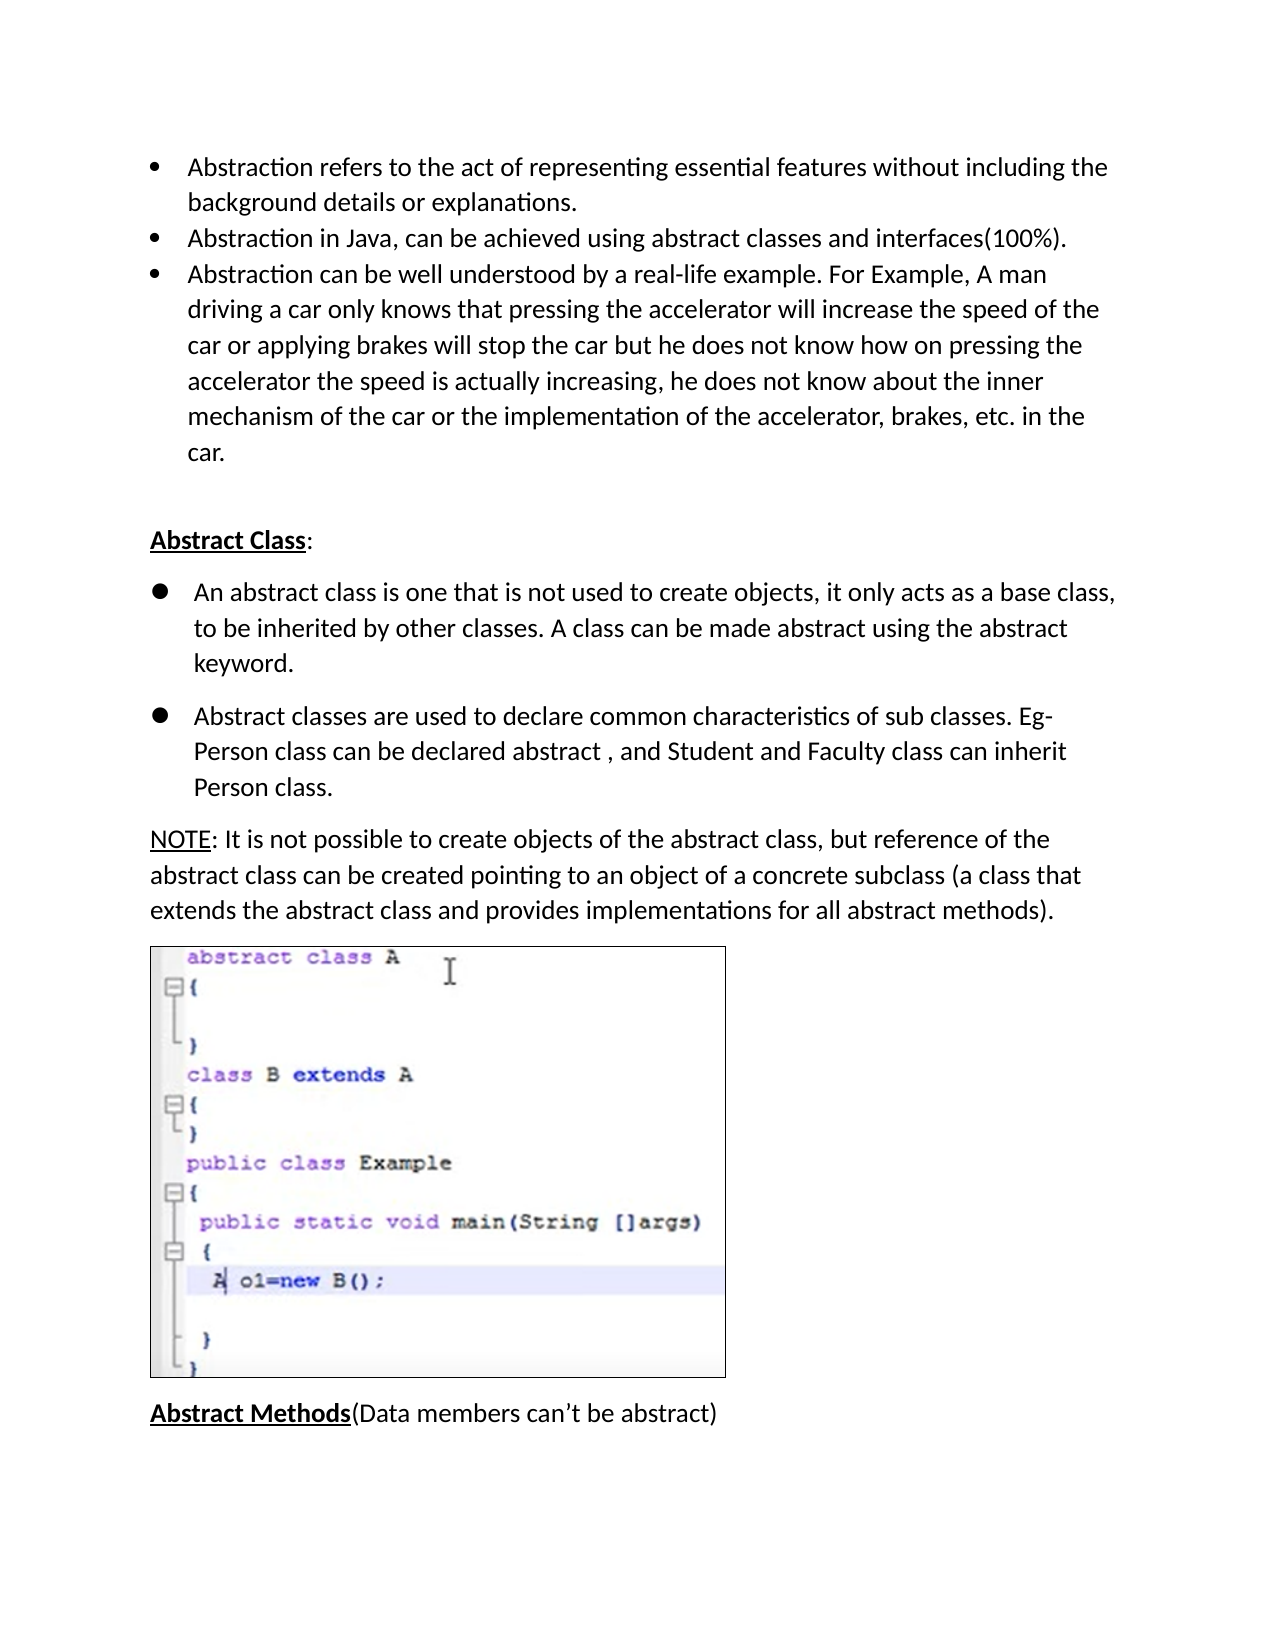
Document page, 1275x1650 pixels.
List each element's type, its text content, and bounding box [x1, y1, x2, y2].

text Abstract Methods(Data members can’t be abstract) [150, 1396, 1125, 1429]
list Abstraction in Java, can be achieved using abstract classes and interfaces(100%). [150, 221, 1125, 254]
list An abstract class is one that is not used to create objects, it only acts as a base class, to be inherited by other classes. A class can be made abstract using the abstract keyword. [150, 575, 1125, 679]
list Abstraction can be well understood by a real-life example. For Example, A man driving a car only knows that pressing the accelerator will increase the speed of the car or applying brakes will stop the car but he does not know how on pressing the accelerator the speed is actually increasing, he does not know about the inner mechanism of the car or the implementation of the accelerator, brakes, etc. in the car. [150, 257, 1125, 468]
list Abstraction refers to the act of representing essential features without including the background details or explanations. [150, 150, 1125, 219]
text Abstract Class: [150, 523, 1125, 556]
text NOTE: It is not possible to create objects of the abstract class, but reference of the abstract class can be created pointing to an object of a concrete subclass (a class that extends the abstract class and provides implementations for all abstract methods). [150, 822, 1125, 927]
picture [151, 947, 725, 1377]
list Abstract classes are used to declare common characteristics of sub classes. Eg- Person class can be declared abstract , and Student and Faculty class can inherit Person class. [150, 699, 1125, 803]
